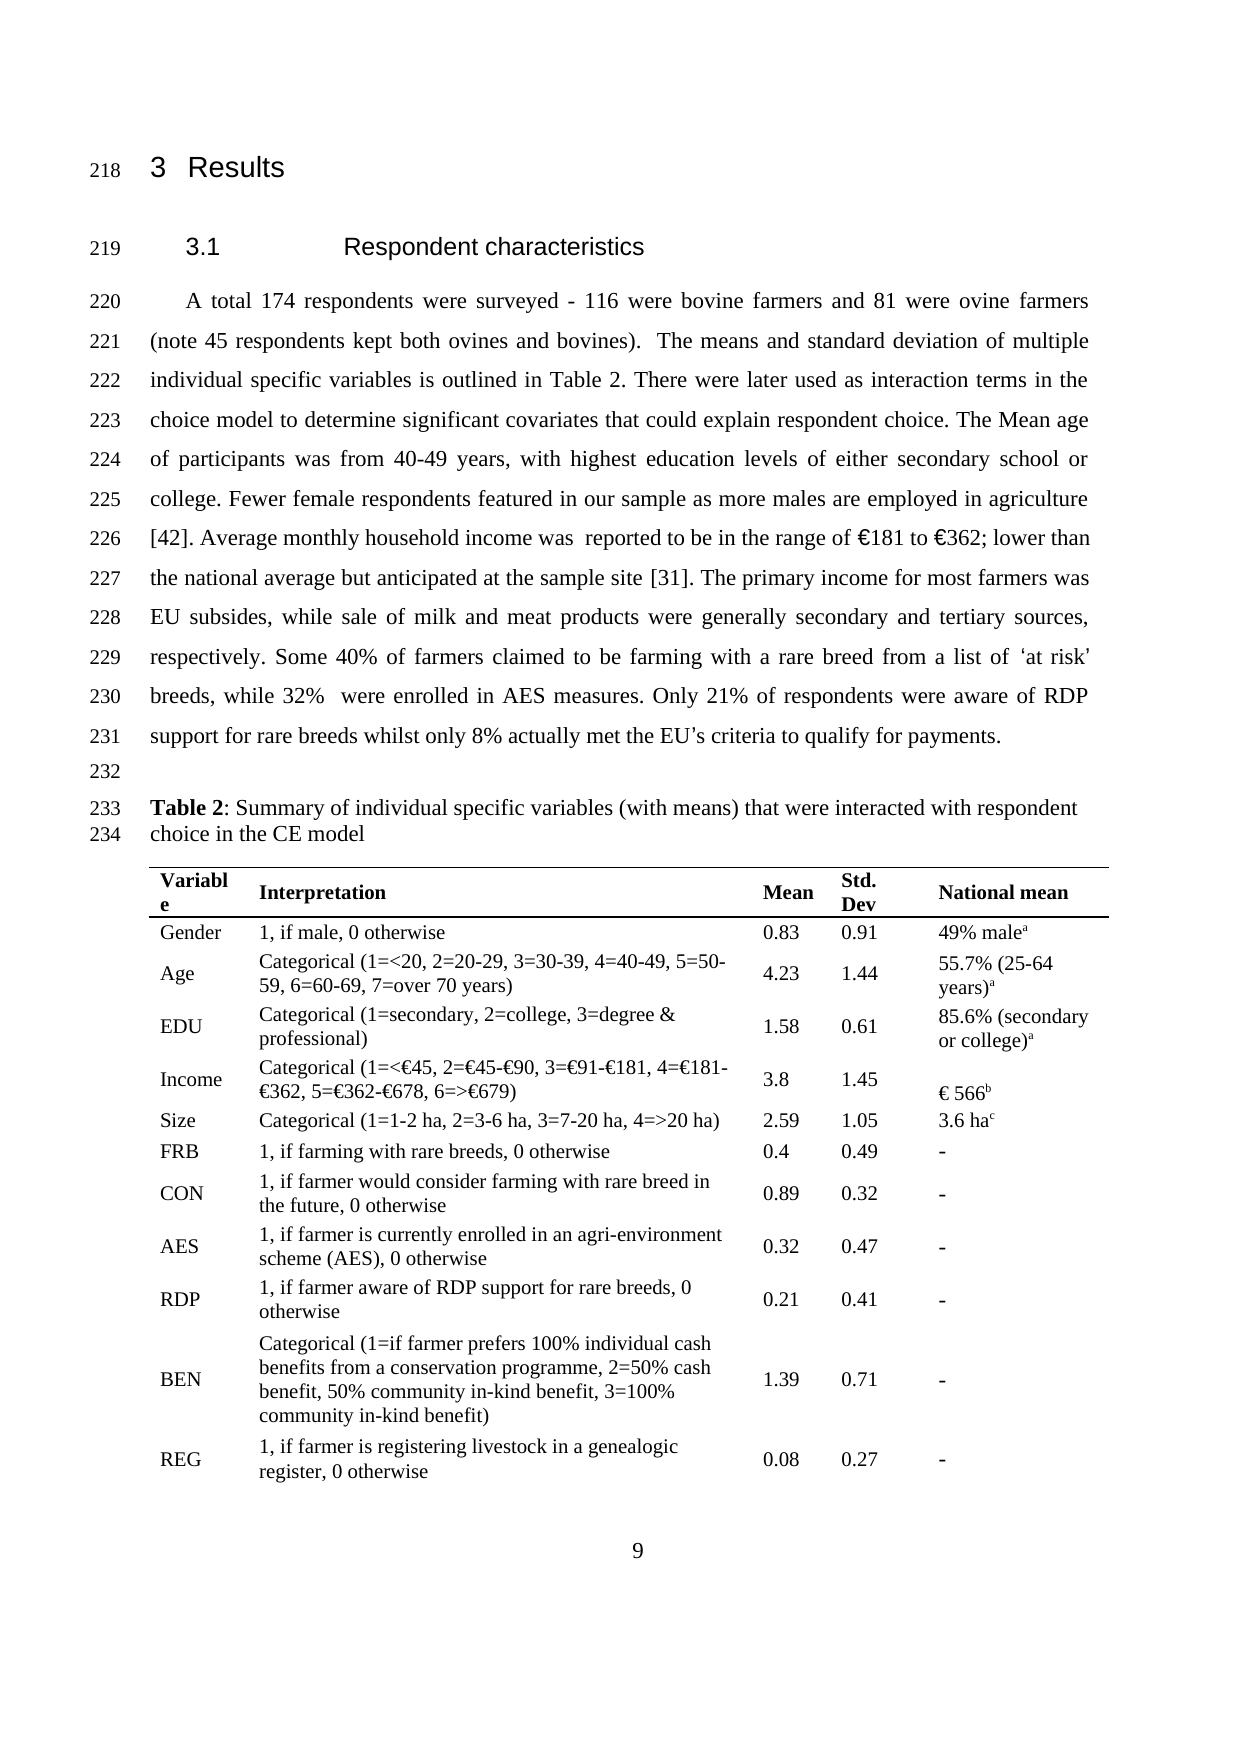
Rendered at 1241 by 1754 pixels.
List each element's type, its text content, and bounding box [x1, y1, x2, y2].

table_cell - [927, 1220, 1109, 1273]
table_cell 0.41 [830, 1273, 927, 1326]
table_cell 3.6 hac [927, 1105, 1109, 1135]
table_cell 1.45 [830, 1052, 927, 1105]
table_header National mean [927, 868, 1109, 916]
table_cell AES [149, 1220, 248, 1273]
table_cell 0.83 [752, 918, 830, 946]
table_cell Categorical (1=if farmer prefers 100% individual cash benefits from a conservation programme, 2=50% cash benefit, 50% community in-kind benefit, 3=100% community in-kind benefit) [248, 1326, 752, 1432]
table_cell 1, if farmer is registering livestock in a genealogic register, 0 otherwise [248, 1432, 752, 1485]
table_cell 0.71 [830, 1326, 927, 1432]
text A total 174 respondents were surveyed - 116 were bovine farmers and 81 were ovine farmers (note 45 respondents kept both ovines and bovines). The means and standard deviation of multiple individual specific variables is outlined in Table 2. There were later used as interaction terms in the choice model to determine significant covariates that could explain respondent choice. The Mean age of participants was from 40-49 years, with highest education levels of either secondary school or college. Fewer female respondents featured in our sample as more males are employed in agriculture [42]. Average monthly household income was reported to be in the range of €181 to €362; lower than the national average but anticipated at the sample site [31]. The primary income for most farmers was EU subsides, while sale of milk and meat products were generally secondary and tertiary sources, respectively. Some 40% of farmers claimed to be farming with a rare breed from a list of ‘at risk’ breeds, while 32% were enrolled in AES measures. Only 21% of respondents were aware of RDP support for rare breeds whilst only 8% actually met the EU’s criteria to qualify for payments. [150, 287, 1090, 748]
table_cell REG [149, 1432, 248, 1485]
subtitle Respondent characteristics [150, 232, 1090, 260]
table_cell 85.6% (secondary or college)a [927, 999, 1109, 1052]
table_cell 0.27 [830, 1432, 927, 1485]
table_cell - [927, 1326, 1109, 1432]
table_cell 0.4 [752, 1135, 830, 1166]
table_cell Categorical (1=<20, 2=20-29, 3=30-39, 4=40-49, 5=50-59, 6=60-69, 7=over 70 years) [248, 946, 752, 999]
table_cell 1, if male, 0 otherwise [248, 918, 752, 946]
table_cell EDU [149, 999, 248, 1052]
table_cell Age [149, 946, 248, 999]
table_cell 0.89 [752, 1166, 830, 1219]
table_cell 1, if farming with rare breeds, 0 otherwise [248, 1135, 752, 1166]
table_cell 1.39 [752, 1326, 830, 1432]
table_cell 3.8 [752, 1052, 830, 1105]
table_header Std. Dev [830, 868, 927, 916]
table_cell Income [149, 1052, 248, 1105]
table_cell - [927, 1273, 1109, 1326]
table_header Interpretation [248, 868, 752, 916]
table_cell 1.58 [752, 999, 830, 1052]
table_cell 0.32 [830, 1166, 927, 1219]
table_cell RDP [149, 1273, 248, 1326]
table_cell - [927, 1135, 1109, 1166]
table_cell CON [149, 1166, 248, 1219]
table_cell 1, if farmer aware of RDP support for rare breeds, 0 otherwise [248, 1273, 752, 1326]
table_cell Gender [149, 918, 248, 946]
table_cell 4.23 [752, 946, 830, 999]
table_cell 0.47 [830, 1220, 927, 1273]
table_cell - [927, 1432, 1109, 1485]
table_cell Categorical (1=<€45, 2=€45-€90, 3=€91-€181, 4=€181-€362, 5=€362-€678, 6=>€679) [248, 1052, 752, 1105]
table_cell 0.49 [830, 1135, 927, 1166]
table_cell 0.91 [830, 918, 927, 946]
table_cell 55.7% (25-64 years)a [927, 946, 1109, 999]
table_cell Size [149, 1105, 248, 1135]
table_cell 0.21 [752, 1273, 830, 1326]
table_cell - [927, 1166, 1109, 1219]
table_cell 1, if farmer is currently enrolled in an agri-environment scheme (AES), 0 otherwise [248, 1220, 752, 1273]
subtitle Results [150, 150, 1090, 183]
table_cell 0.08 [752, 1432, 830, 1485]
table_cell 49% malea [927, 918, 1109, 946]
table_cell 0.32 [752, 1220, 830, 1273]
table_cell € 566b [927, 1052, 1109, 1105]
table_cell FRB [149, 1135, 248, 1166]
table_cell BEN [149, 1326, 248, 1432]
table_cell Categorical (1=1-2 ha, 2=3-6 ha, 3=7-20 ha, 4=>20 ha) [248, 1105, 752, 1135]
table_cell 1.44 [830, 946, 927, 999]
table_cell 1.05 [830, 1105, 927, 1135]
table_cell 2.59 [752, 1105, 830, 1135]
table_cell 0.61 [830, 999, 927, 1052]
table_cell 1, if farmer would consider farming with rare breed in the future, 0 otherwise [248, 1166, 752, 1219]
table_cell Categorical (1=secondary, 2=college, 3=degree & professional) [248, 999, 752, 1052]
text Table 2: Summary of individual specific variables (with means) that were interacted with respondent choice in the CE model [150, 794, 1090, 846]
table_header Mean [752, 868, 830, 916]
table_header Variable [149, 868, 248, 916]
